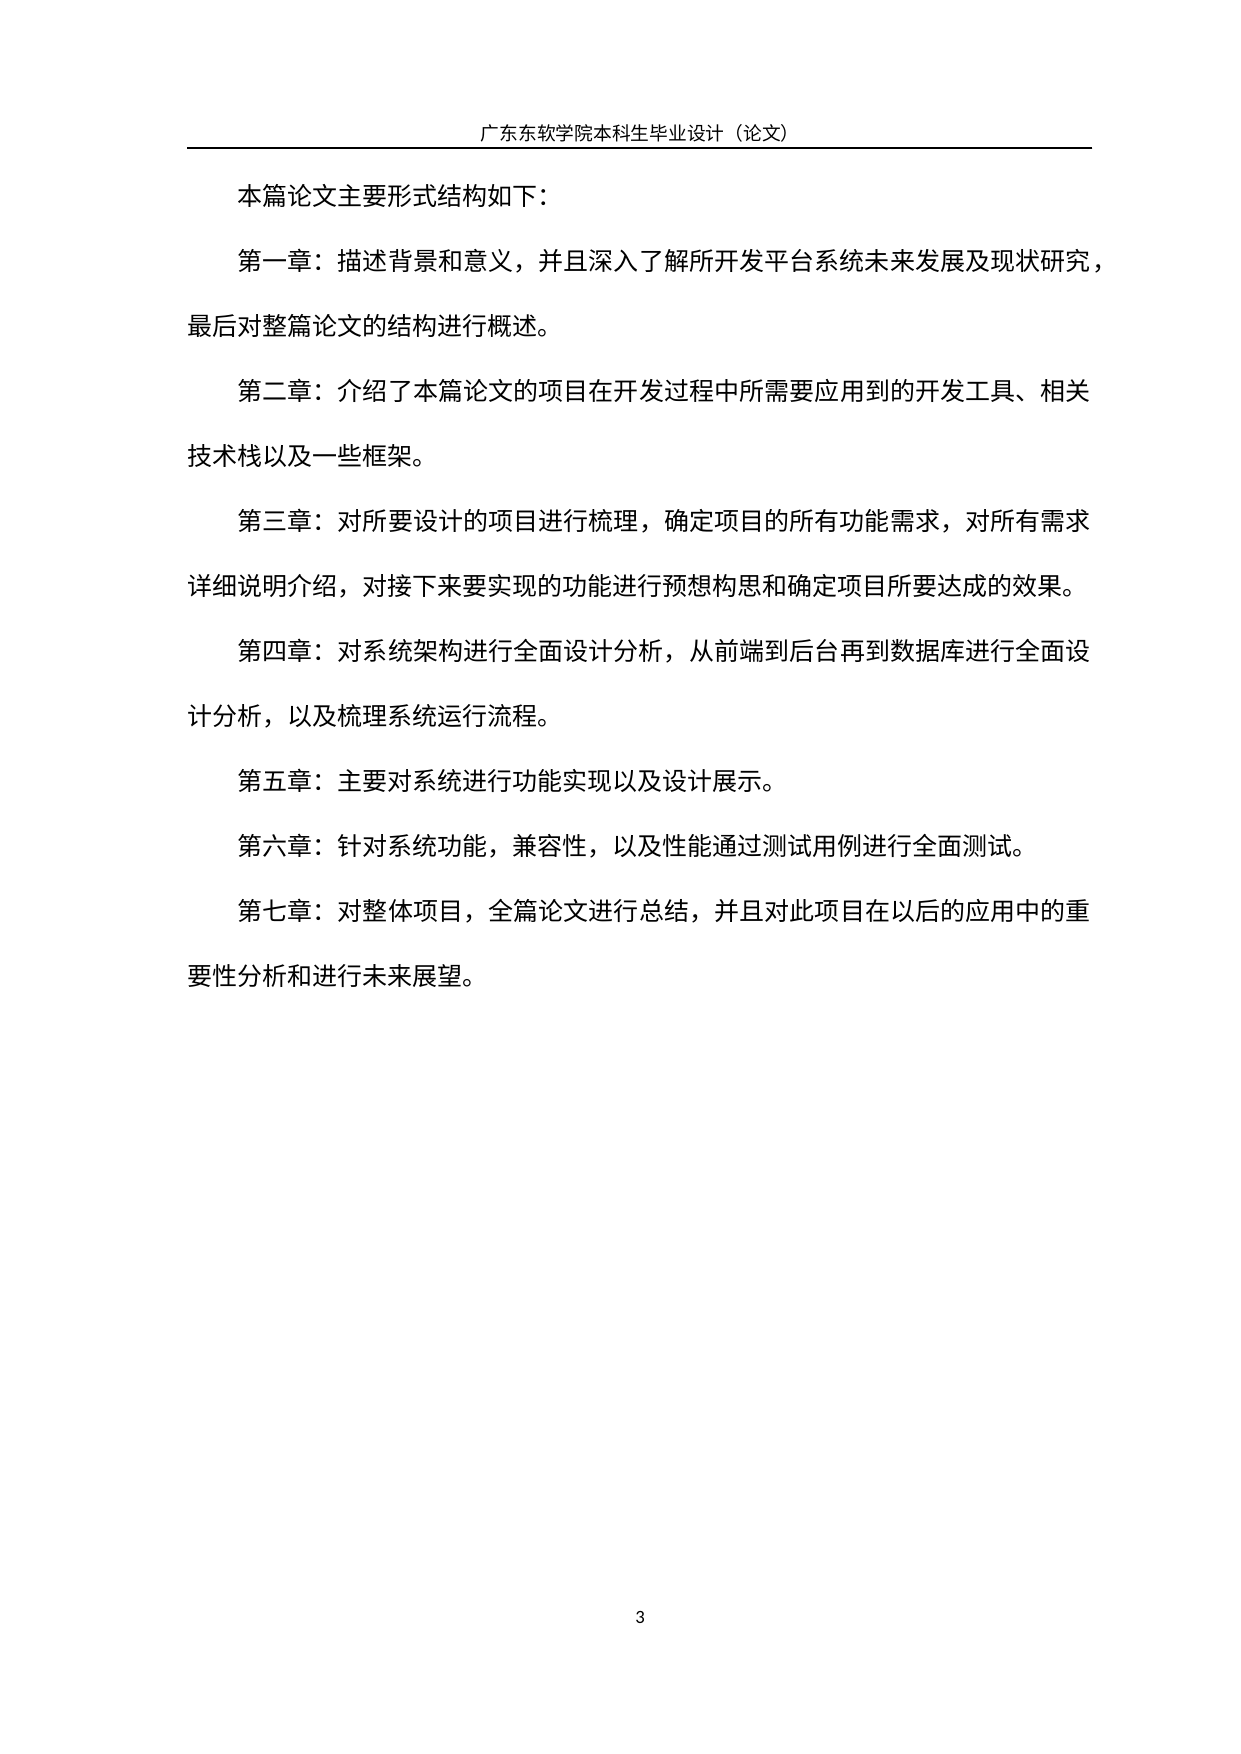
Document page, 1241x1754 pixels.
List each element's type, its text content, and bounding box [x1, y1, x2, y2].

text 第二章：介绍了本篇论文的项目在开发过程中所需要应用到的开发工具、相关技术栈以及一些框架。 [187, 357, 1092, 487]
text 第一章：描述背景和意义，并且深入了解所开发平台系统未来发展及现状研究，最后对整篇论文的结构进行概述。 [187, 227, 1092, 357]
text 本篇论文主要形式结构如下： [187, 162, 1092, 227]
text 第三章：对所要设计的项目进行梳理，确定项目的所有功能需求，对所有需求详细说明介绍，对接下来要实现的功能进行预想构思和确定项目所要达成的效果。 [187, 487, 1092, 617]
text 第五章：主要对系统进行功能实现以及设计展示。 [187, 747, 1092, 812]
text 第七章：对整体项目，全篇论文进行总结，并且对此项目在以后的应用中的重要性分析和进行未来展望。 [187, 877, 1092, 1007]
text 第六章：针对系统功能，兼容性，以及性能通过测试用例进行全面测试。 [187, 812, 1092, 877]
text 第四章：对系统架构进行全面设计分析，从前端到后台再到数据库进行全面设计分析，以及梳理系统运行流程。 [187, 617, 1092, 747]
